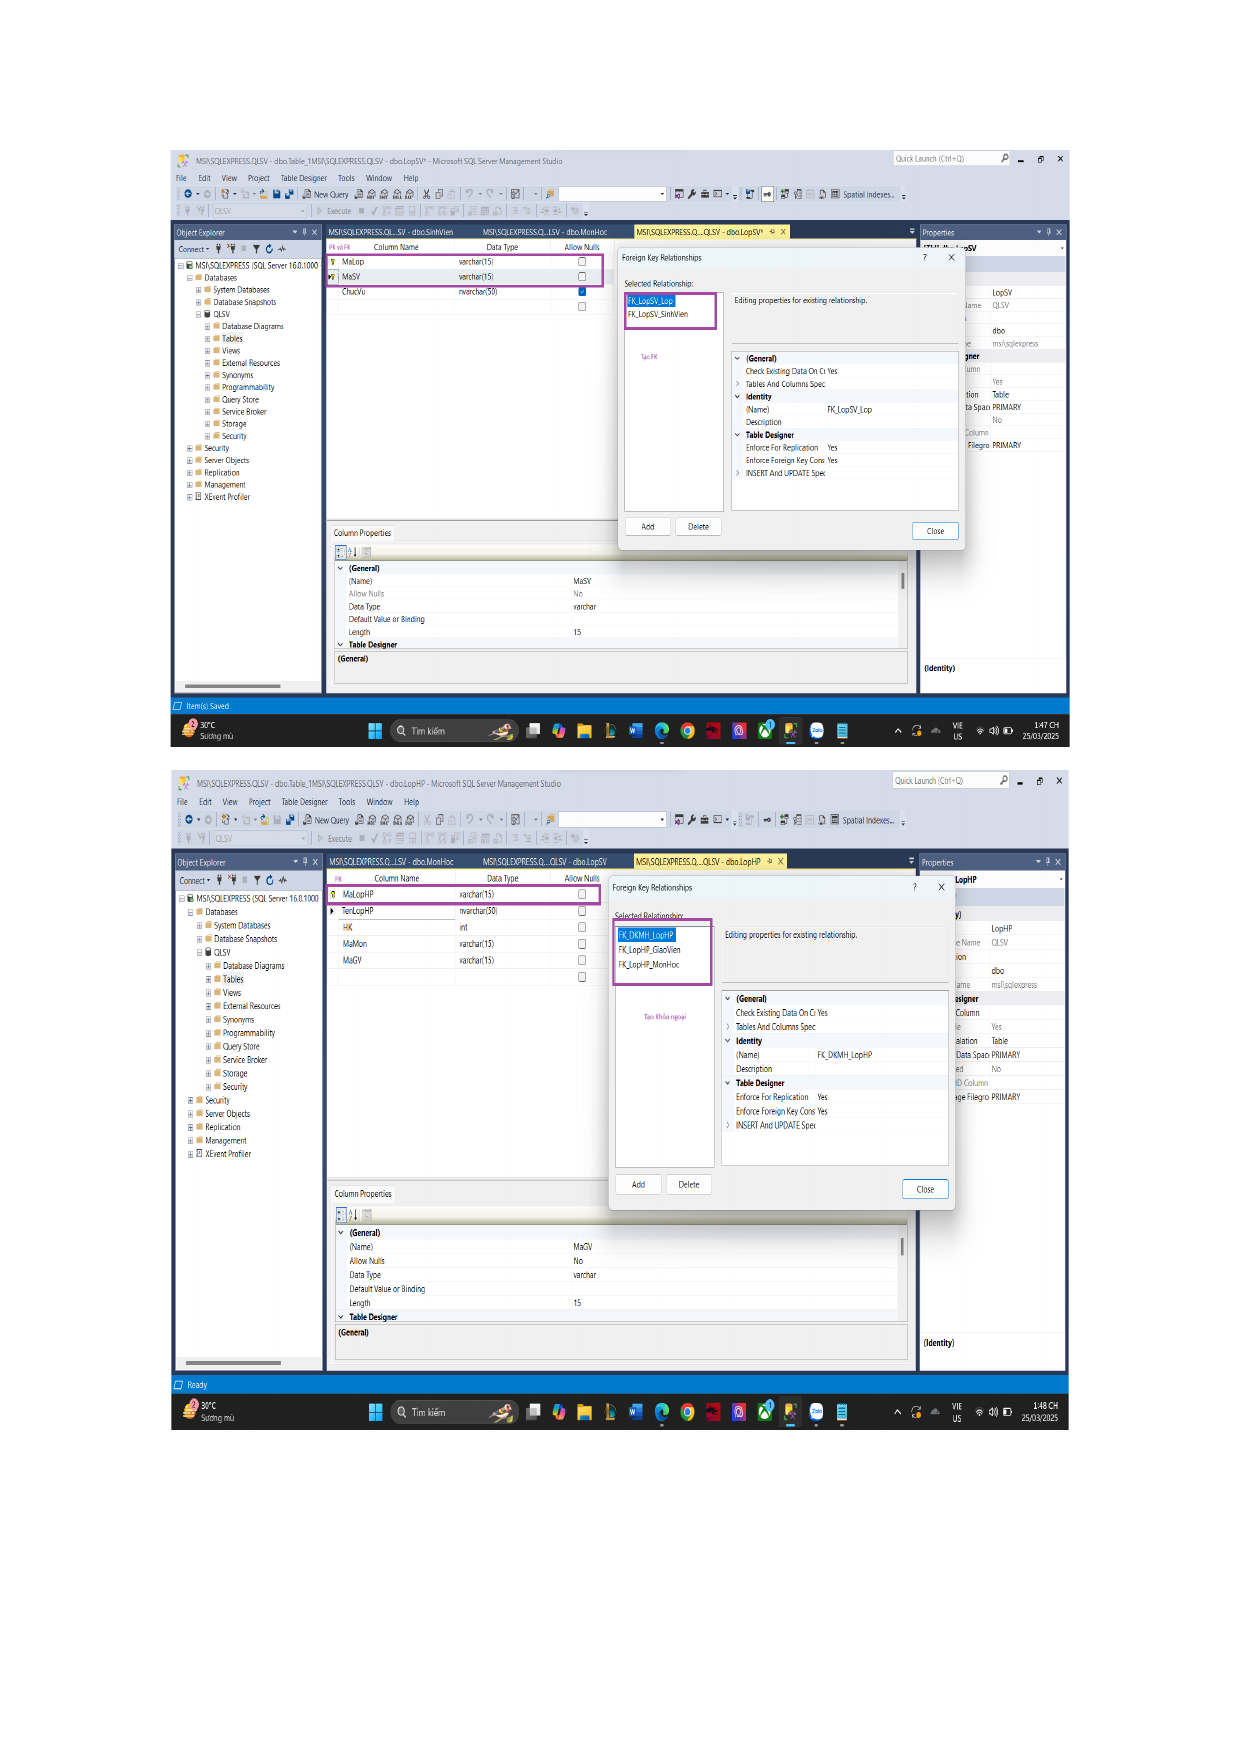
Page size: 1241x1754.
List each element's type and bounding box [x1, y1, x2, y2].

picture [170, 150, 1070, 747]
picture [171, 770, 1069, 1430]
